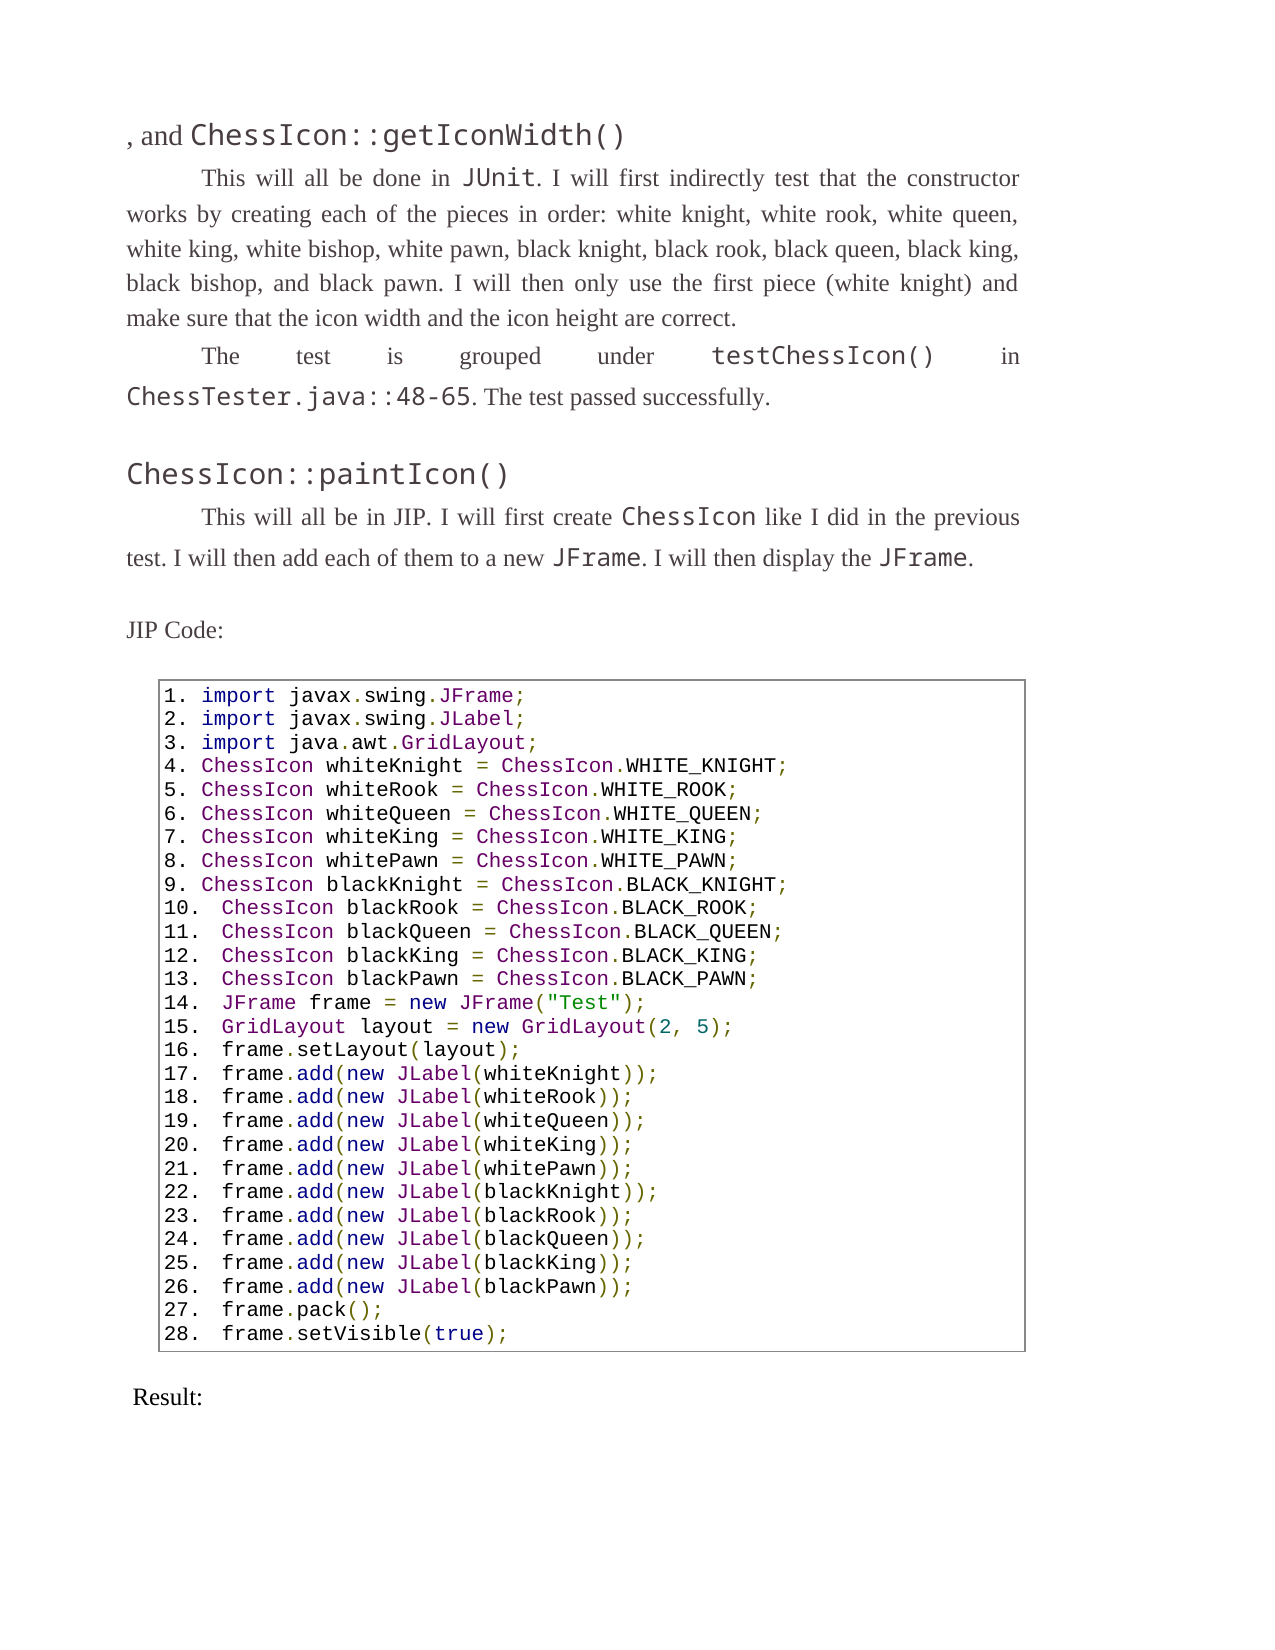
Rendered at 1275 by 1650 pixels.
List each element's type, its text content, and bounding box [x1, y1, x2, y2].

list import javax.swing.JLabel; [160, 702, 1024, 726]
list JFrame frame = new JFrame("Test"); [160, 986, 1024, 1010]
text This will all be done in JUnit. I will first indirectly test that the constructor works by creating each of the pieces in order: white knight, white rook, white queen, white king, white bishop, white pawn, black knight, black rook, black queen, black king, black bishop, and black pawn. I will then only use the first piece (white knight) and make sure that the icon width and the icon height are correct. [126, 159, 1020, 332]
text , and ChessIcon::getIconWidth() [126, 114, 1020, 154]
list frame.setVisible(true); [160, 1317, 1024, 1351]
list GridLayout layout = new GridLayout(2, 5); [160, 1010, 1024, 1033]
list ChessIcon whiteRook = ChessIcon.WHITE_ROOK; [160, 773, 1024, 797]
list frame.add(new JLabel(whitePawn)); [160, 1152, 1024, 1175]
list frame.add(new JLabel(whiteRook)); [160, 1081, 1024, 1104]
list import java.awt.GridLayout; [160, 726, 1024, 750]
list frame.setLayout(layout); [160, 1033, 1024, 1057]
list ChessIcon blackKnight = ChessIcon.BLACK_KNIGHT; [160, 868, 1024, 892]
list ChessIcon whiteKing = ChessIcon.WHITE_KING; [160, 821, 1024, 844]
text This will all be in JIP. I will first create ChessIcon like I did in the previous test. I will then add each of them to a new JFrame. I will then display the JFrame. [126, 499, 1020, 574]
list frame.add(new JLabel(blackQueen)); [160, 1223, 1024, 1246]
list ChessIcon blackRook = ChessIcon.BLACK_ROOK; [160, 892, 1024, 915]
list frame.add(new JLabel(blackKnight)); [160, 1175, 1024, 1199]
list frame.add(new JLabel(whiteKnight)); [160, 1057, 1024, 1081]
list frame.add(new JLabel(whiteQueen)); [160, 1104, 1024, 1128]
list ChessIcon whiteQueen = ChessIcon.WHITE_QUEEN; [160, 797, 1024, 821]
text ChessIcon::paintIcon() [126, 453, 1020, 493]
list ChessIcon whitePawn = ChessIcon.WHITE_PAWN; [160, 844, 1024, 868]
list ChessIcon whiteKnight = ChessIcon.WHITE_KNIGHT; [160, 750, 1024, 773]
list ChessIcon blackPawn = ChessIcon.BLACK_PAWN; [160, 963, 1024, 986]
list frame.add(new JLabel(whiteKing)); [160, 1128, 1024, 1152]
text Result: [126, 1382, 1020, 1410]
text The test is grouped under testChessIcon() in ChessTester.java::48-65. The test passed successfully. [126, 337, 1020, 412]
text JIP Code: [126, 615, 1020, 644]
list frame.pack(); [160, 1294, 1024, 1317]
list import javax.swing.JFrame; [160, 681, 1024, 702]
list frame.add(new JLabel(blackRook)); [160, 1199, 1024, 1223]
list frame.add(new JLabel(blackPawn)); [160, 1270, 1024, 1294]
list ChessIcon blackKing = ChessIcon.BLACK_KING; [160, 939, 1024, 963]
list frame.add(new JLabel(blackKing)); [160, 1246, 1024, 1270]
list ChessIcon blackQueen = ChessIcon.BLACK_QUEEN; [160, 915, 1024, 939]
